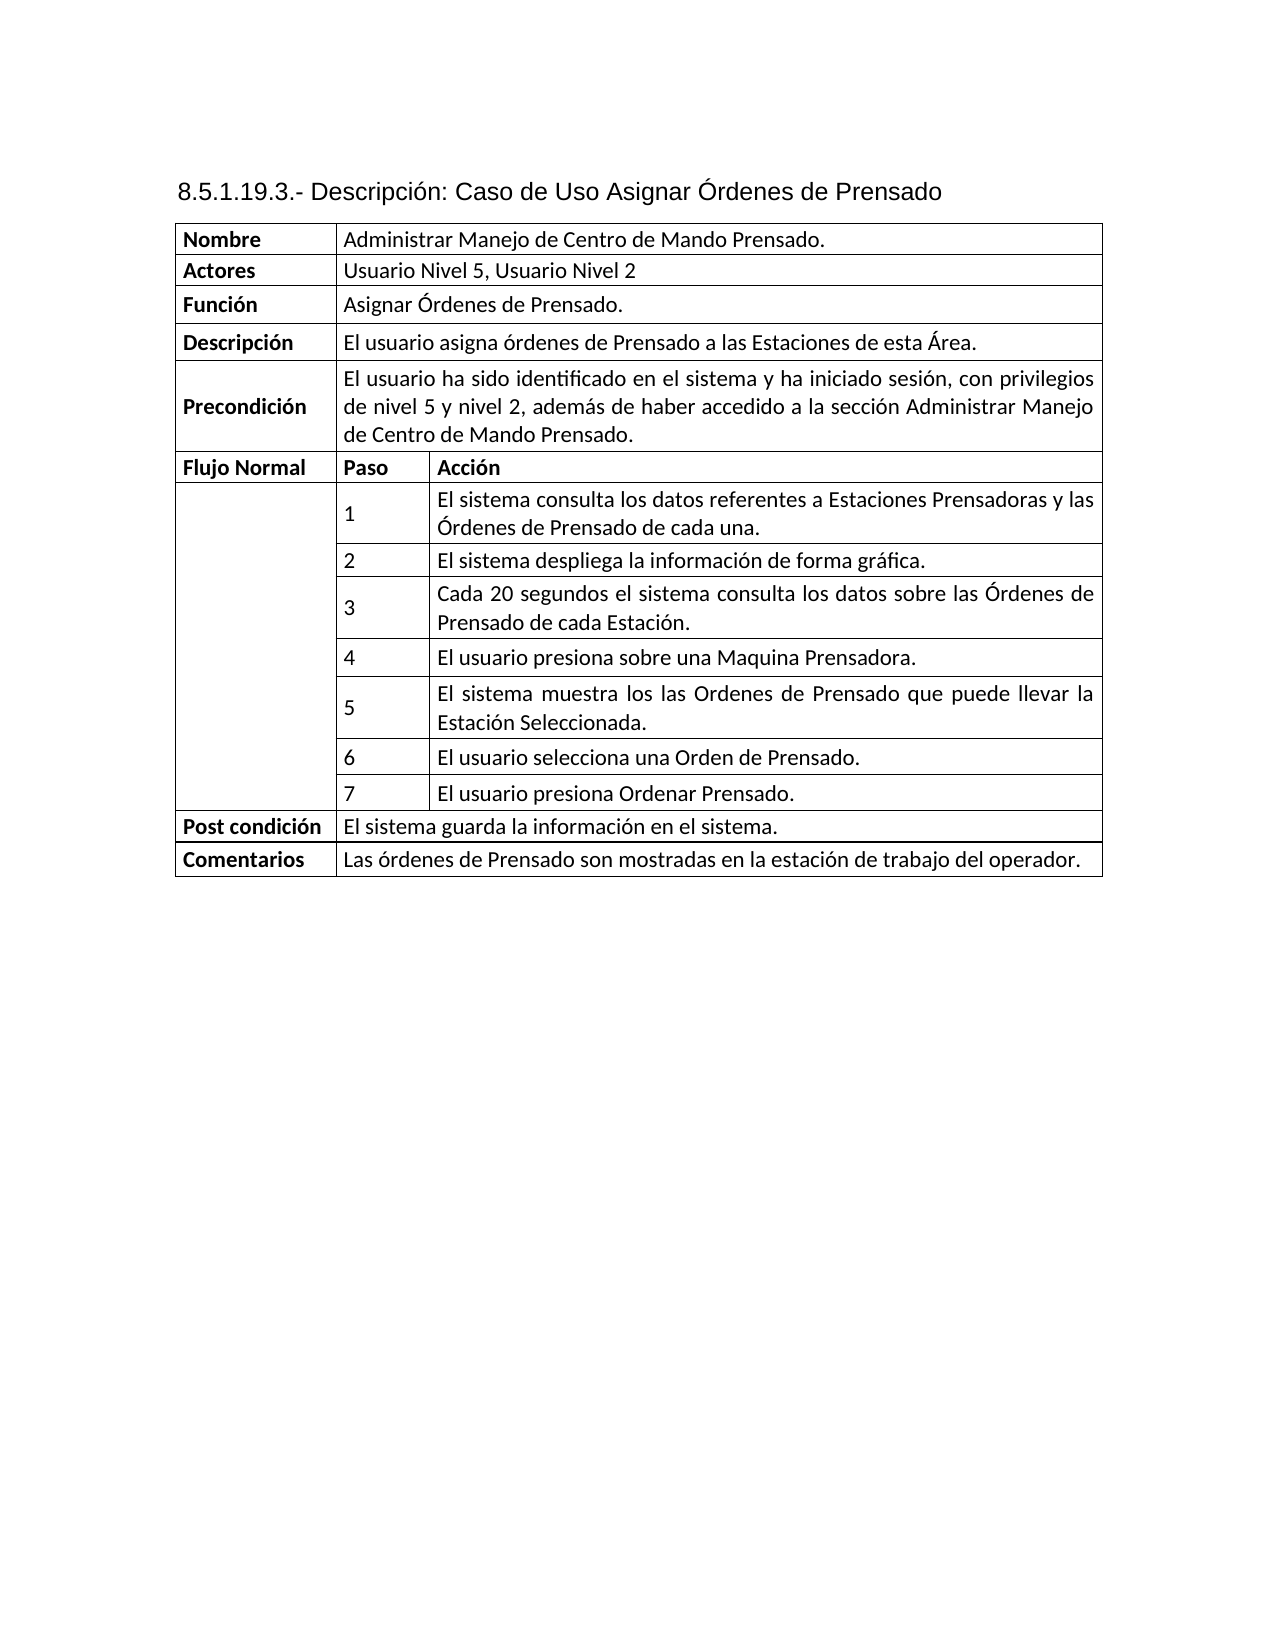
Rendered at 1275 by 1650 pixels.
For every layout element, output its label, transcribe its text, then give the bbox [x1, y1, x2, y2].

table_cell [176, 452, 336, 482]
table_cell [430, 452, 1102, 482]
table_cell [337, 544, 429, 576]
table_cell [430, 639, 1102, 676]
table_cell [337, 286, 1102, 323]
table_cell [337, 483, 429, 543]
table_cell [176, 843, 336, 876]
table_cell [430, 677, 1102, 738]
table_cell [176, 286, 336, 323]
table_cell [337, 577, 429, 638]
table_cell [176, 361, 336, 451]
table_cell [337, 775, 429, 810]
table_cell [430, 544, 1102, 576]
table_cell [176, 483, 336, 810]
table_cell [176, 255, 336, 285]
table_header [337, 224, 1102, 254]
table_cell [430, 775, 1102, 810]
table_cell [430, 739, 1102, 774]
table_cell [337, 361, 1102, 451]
subtitle 8.5.1.19.3.- Descripción: Caso de Uso Asignar Órdenes de Prensado [177, 177, 1157, 206]
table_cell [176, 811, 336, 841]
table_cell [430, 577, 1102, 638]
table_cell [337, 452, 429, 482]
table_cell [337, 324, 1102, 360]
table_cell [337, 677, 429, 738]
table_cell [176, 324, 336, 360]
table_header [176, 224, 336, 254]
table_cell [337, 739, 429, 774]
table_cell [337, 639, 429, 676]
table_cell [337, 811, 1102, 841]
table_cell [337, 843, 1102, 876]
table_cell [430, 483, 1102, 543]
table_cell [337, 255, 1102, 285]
